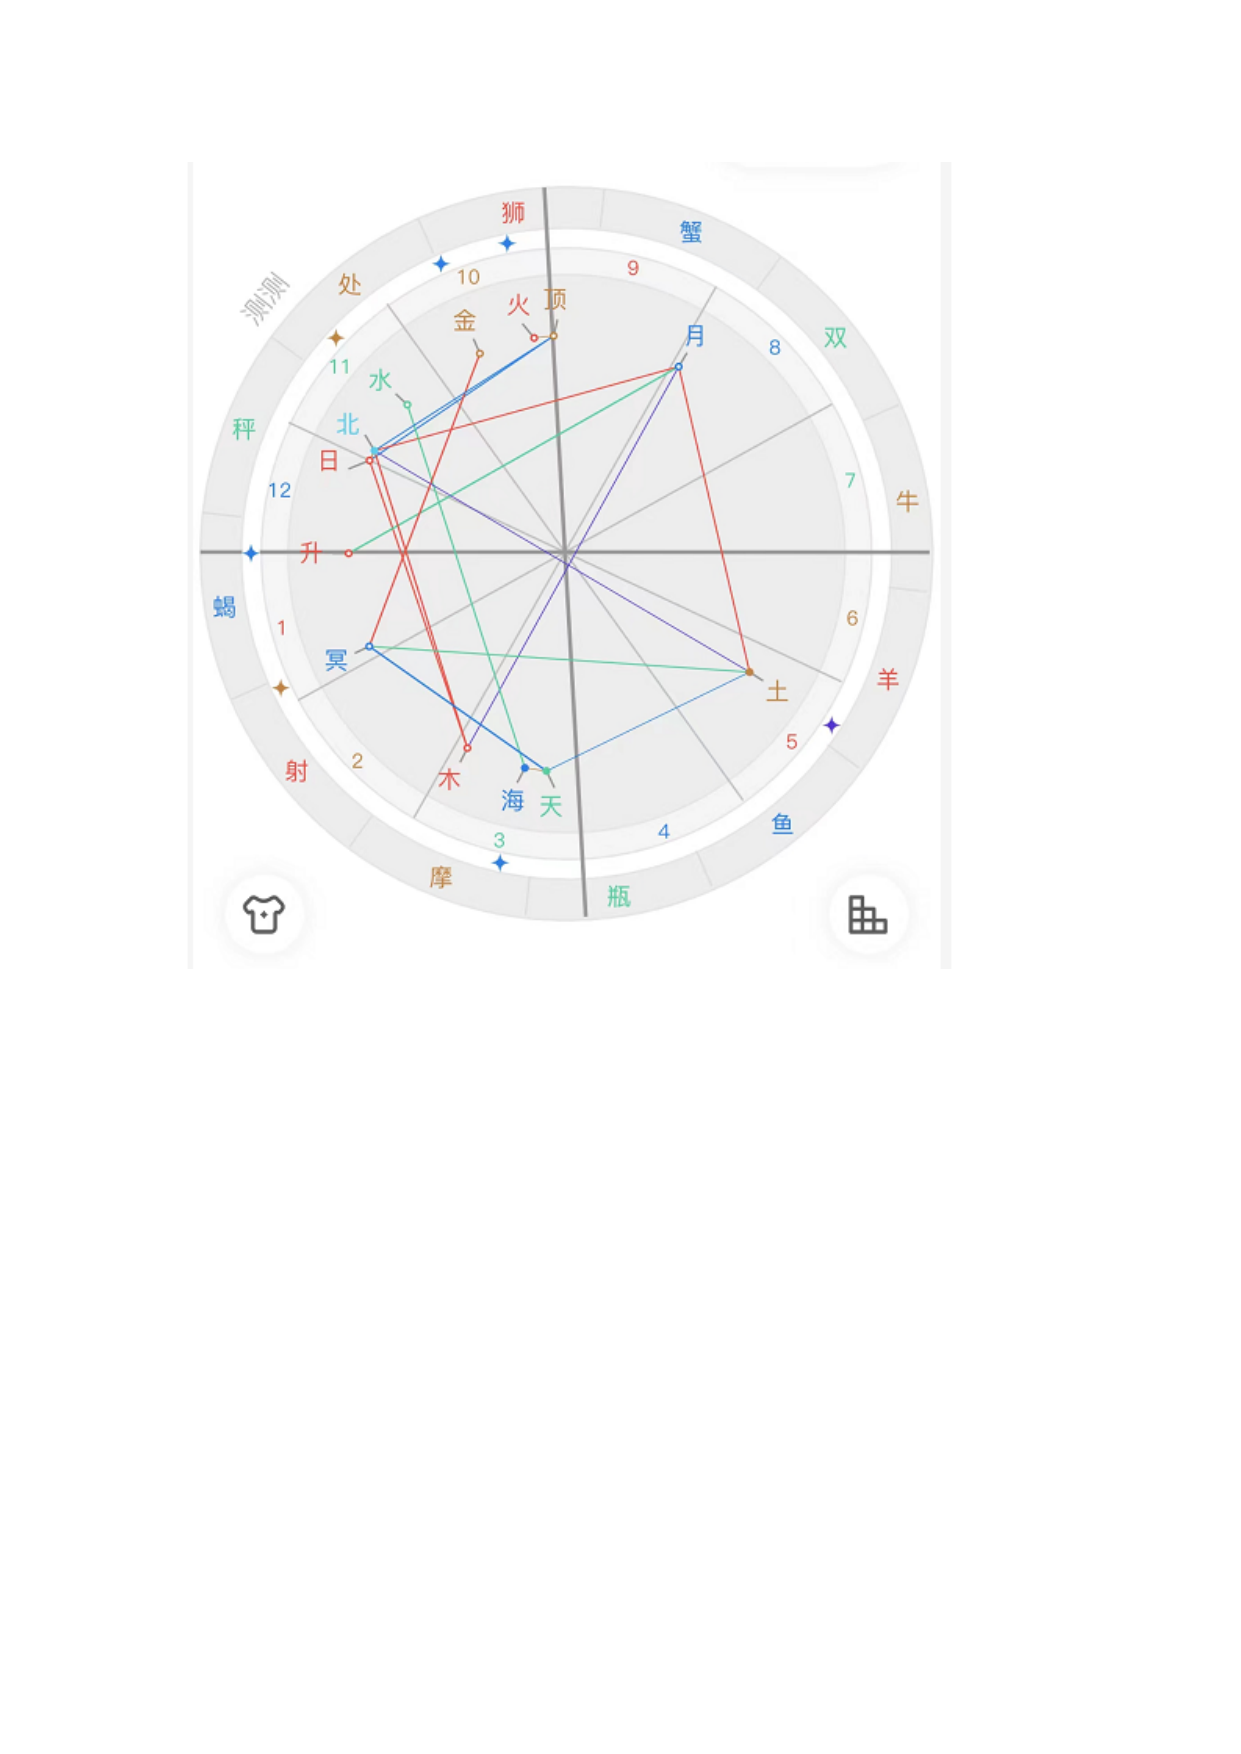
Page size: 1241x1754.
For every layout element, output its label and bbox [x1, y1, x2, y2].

picture [187, 162, 952, 969]
